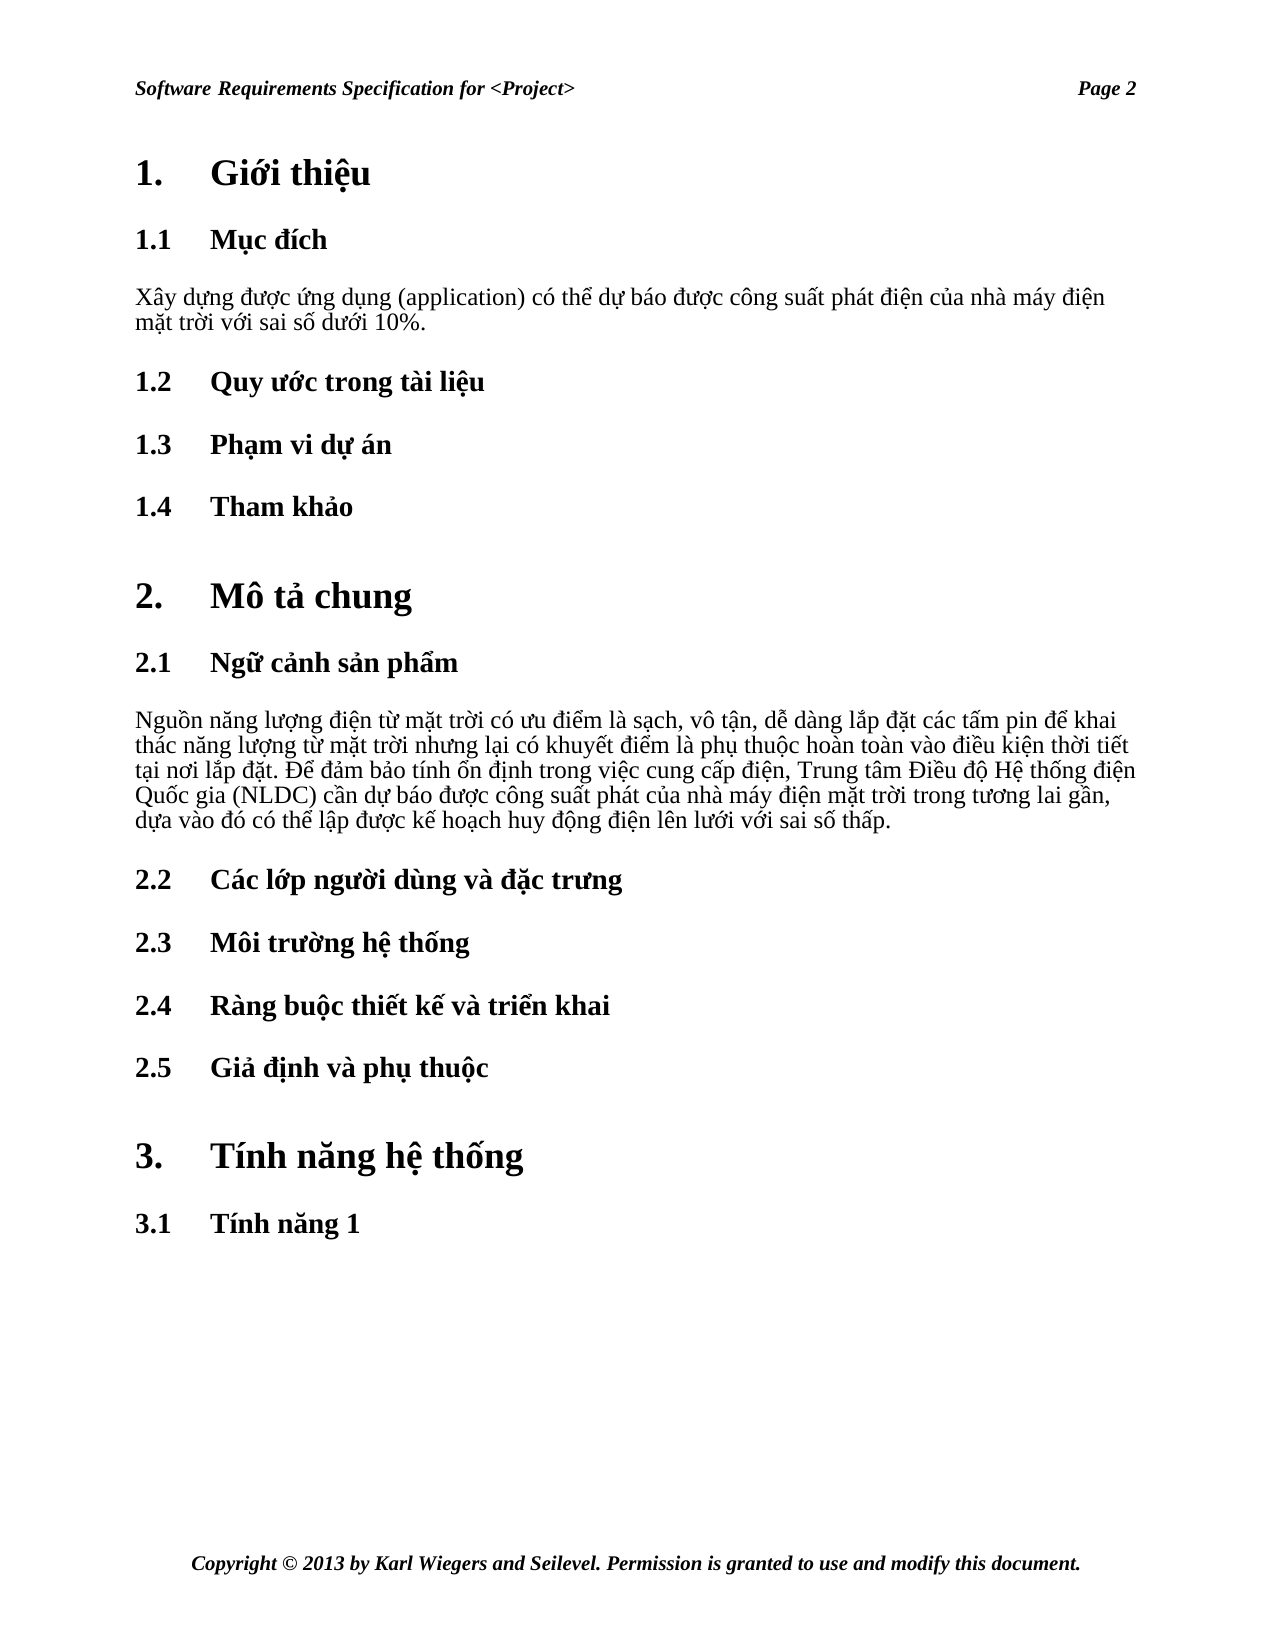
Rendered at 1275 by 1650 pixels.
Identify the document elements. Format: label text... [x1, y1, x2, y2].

subtitle Ngữ cảnh sản phẩm [135, 645, 1140, 679]
subtitle Giả định và phụ thuộc [135, 1050, 1140, 1084]
text Xây dựng được ứng dụng (application) có thể dự báo được công suất phát điện của nhà máy điện mặt trời với sai số dưới 10%. [135, 285, 1140, 335]
subtitle Mục đích [135, 222, 1140, 256]
subtitle Mô tả chung [135, 573, 1140, 616]
subtitle Môi trường hệ thống [135, 925, 1140, 958]
subtitle Tính năng hệ thống [135, 1134, 1140, 1177]
subtitle Giới thiệu [135, 150, 1140, 193]
subtitle Quy ước trong tài liệu [135, 364, 1140, 398]
text Nguồn năng lượng điện từ mặt trời có ưu điểm là sạch, vô tận, dễ dàng lắp đặt các tấm pin để khai thác năng lượng từ mặt trời nhưng lại có khuyết điểm là phụ thuộc hoàn toàn vào điều kiện thời tiết tại nơi lắp đặt. Để đảm bảo tính ổn định trong việc cung cấp điện, Trung tâm Điều độ Hệ thống điện Quốc gia (NLDC) cần dự báo được công suất phát của nhà máy điện mặt trời trong tương lai gần, dựa vào đó có thể lập được kế hoạch huy động điện lên lưới với sai số thấp. [135, 708, 1140, 833]
subtitle Phạm vi dự án [135, 427, 1140, 460]
subtitle Tính năng 1 [135, 1206, 1140, 1240]
subtitle Ràng buộc thiết kế và triển khai [135, 988, 1140, 1021]
subtitle Các lớp người dùng và đặc trưng [135, 862, 1140, 896]
subtitle Tham khảo [135, 489, 1140, 523]
